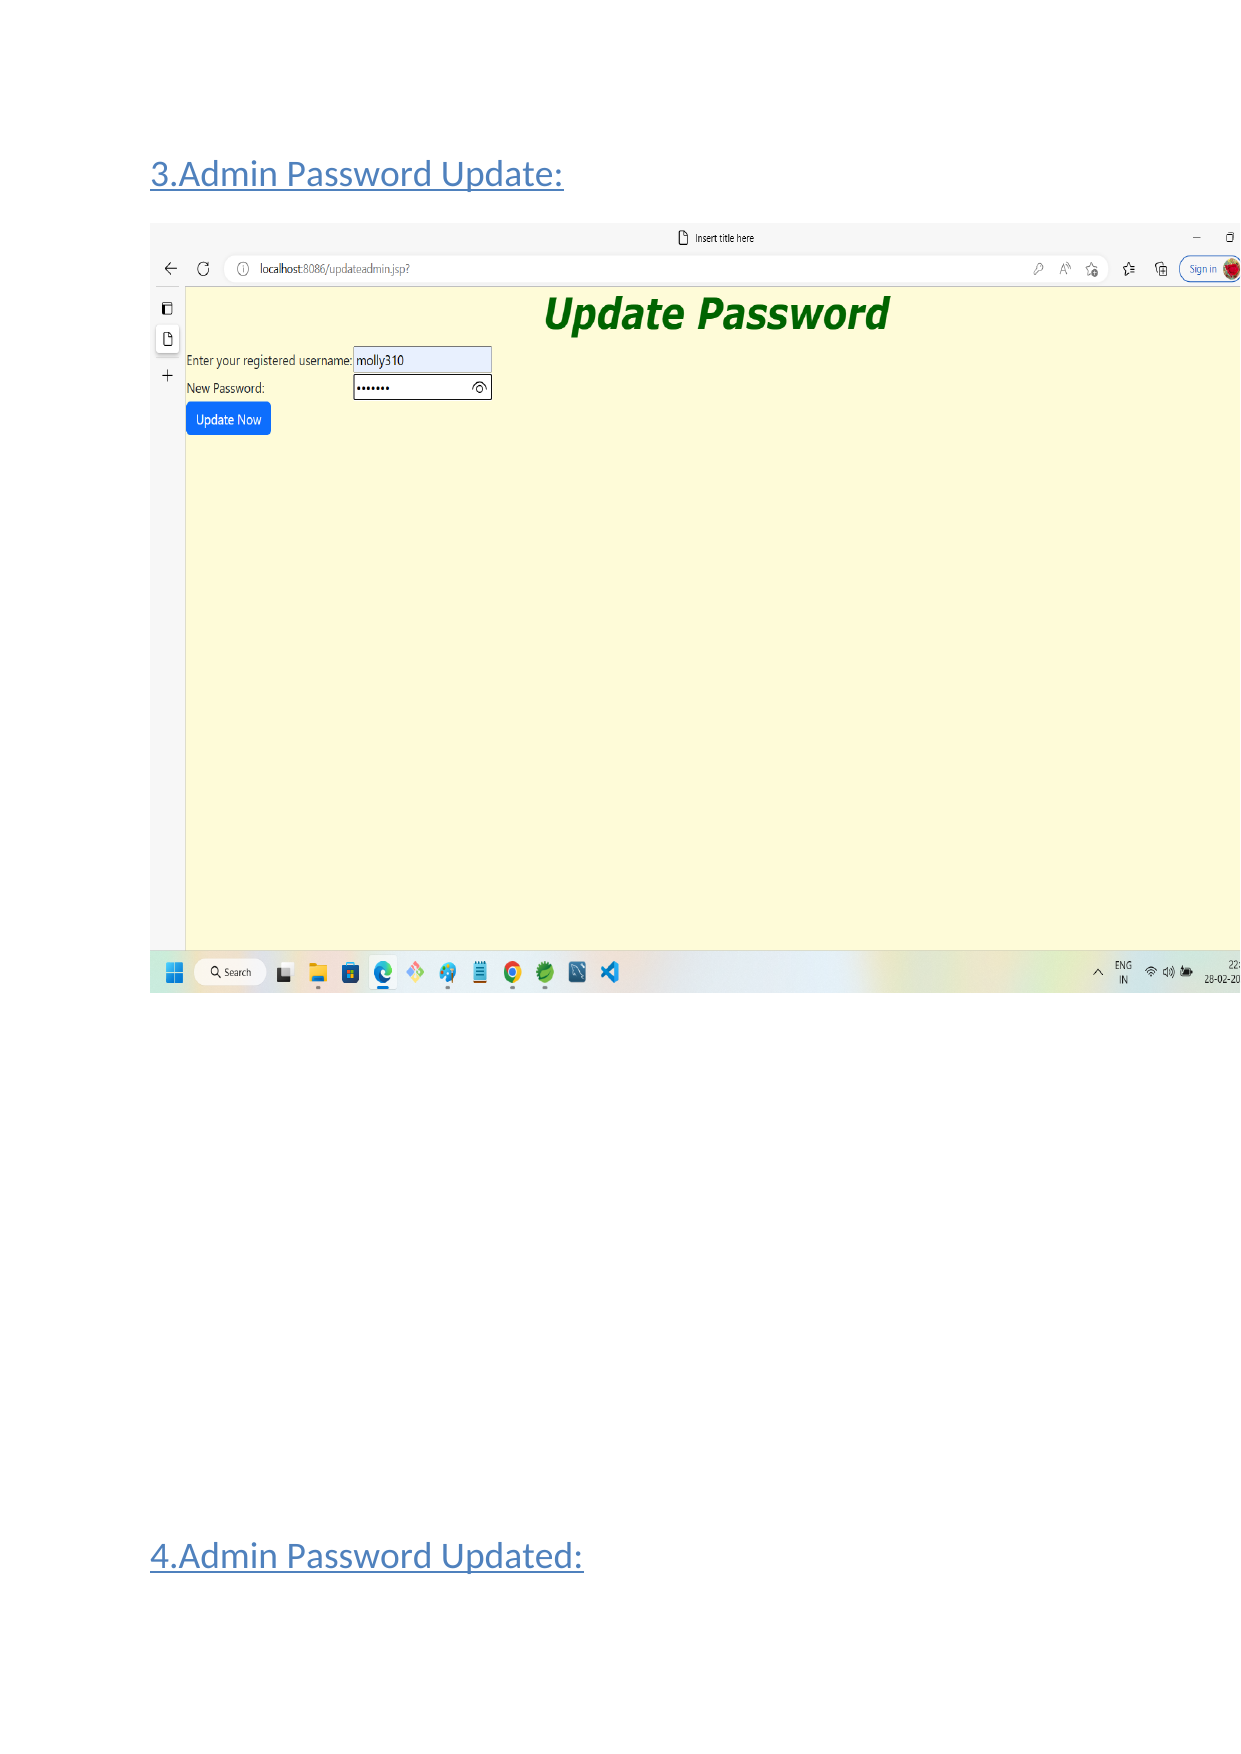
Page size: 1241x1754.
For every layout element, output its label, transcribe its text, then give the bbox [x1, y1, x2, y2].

text 3.Admin Password Update: [150, 150, 1090, 196]
text 4.Admin Password Updated: [150, 1532, 1090, 1578]
picture [150, 223, 1241, 993]
